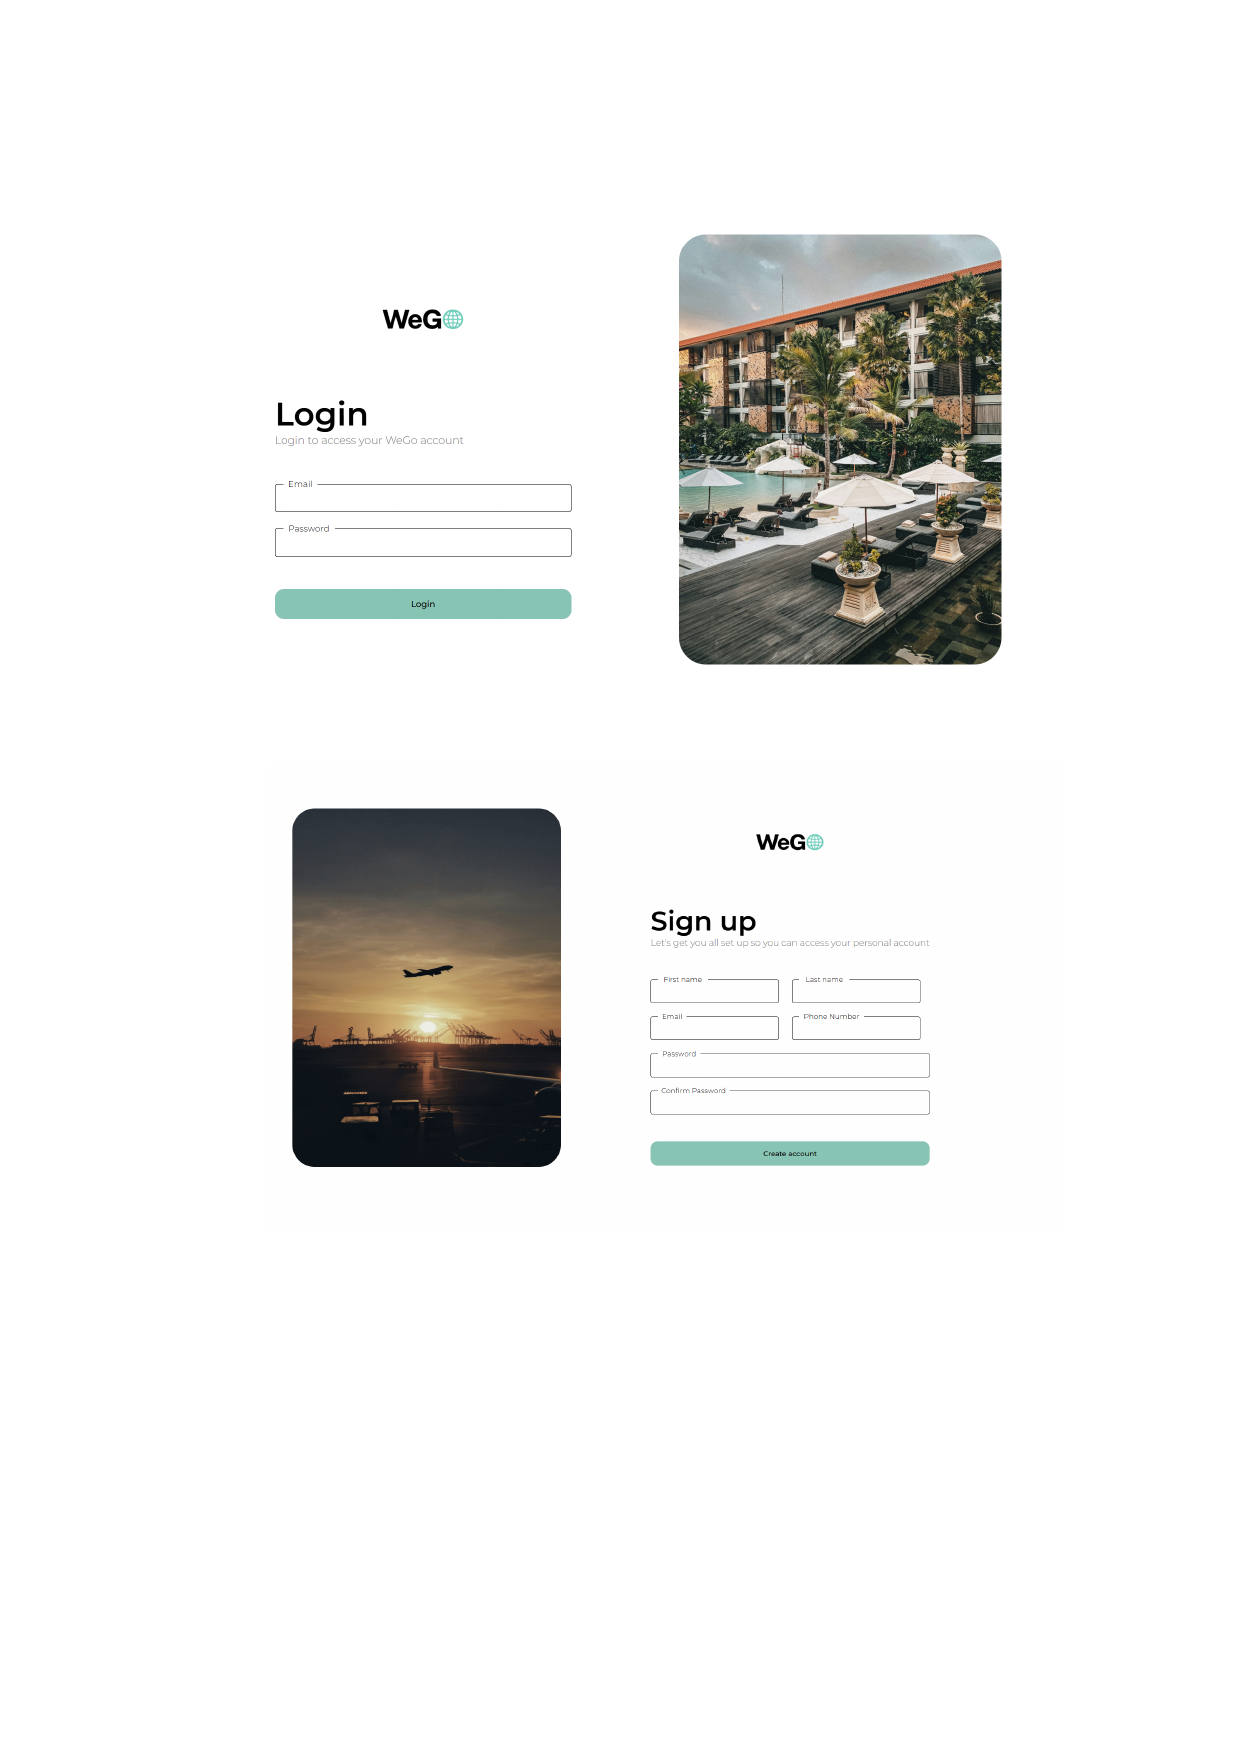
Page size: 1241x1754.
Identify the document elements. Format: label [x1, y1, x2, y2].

picture [177, 118, 1152, 1234]
